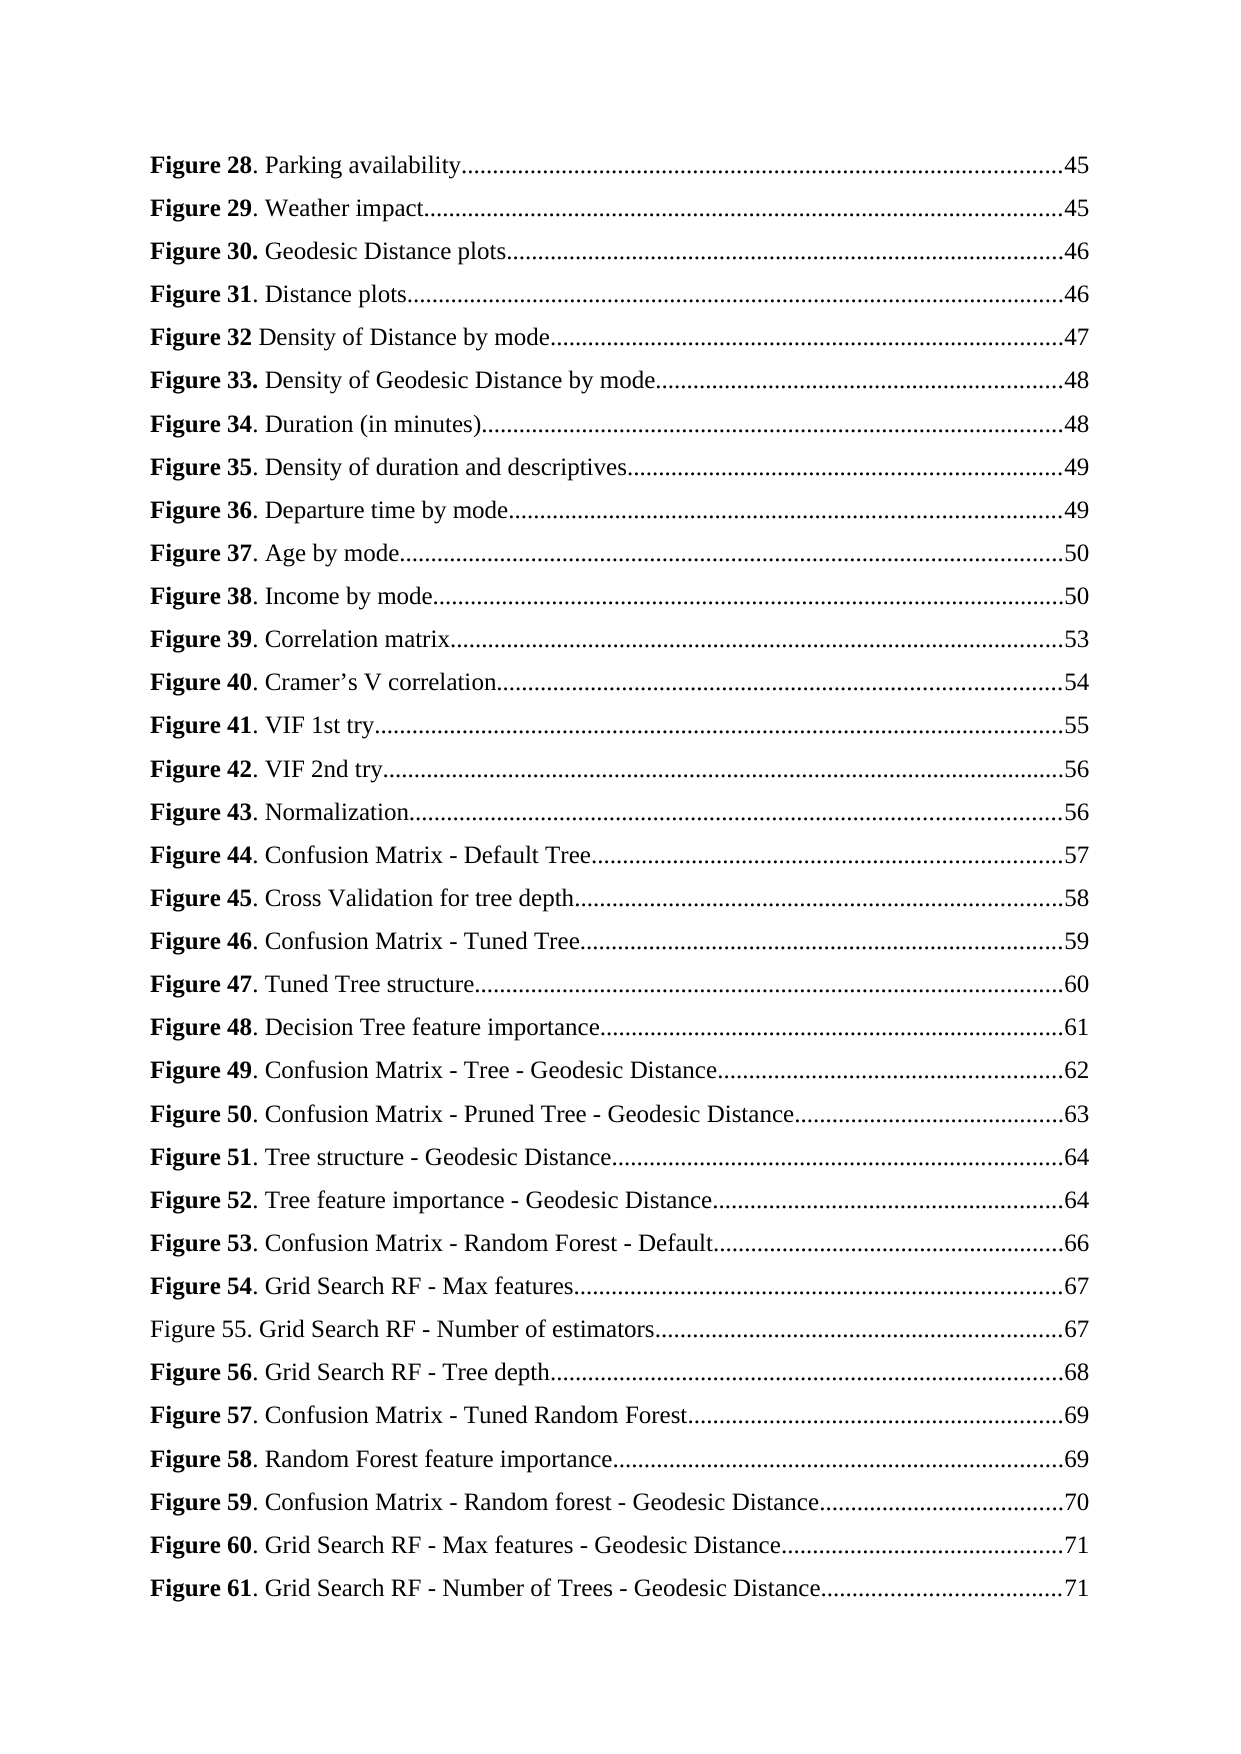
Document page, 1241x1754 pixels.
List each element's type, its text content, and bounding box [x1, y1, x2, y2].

text Figure 52. Tree feature importance - Geodesic Distance 64 [150, 1185, 1090, 1214]
text Figure 50. Confusion Matrix - Pruned Tree - Geodesic Distance 63 [150, 1099, 1090, 1127]
text Figure 47. Tuned Tree structure 60 [150, 969, 1090, 998]
text Figure 33. Density of Geodesic Distance by mode 48 [150, 366, 1090, 394]
text Figure 46. Confusion Matrix - Tuned Tree 59 [150, 926, 1090, 955]
text Figure 43. Normalization 56 [150, 797, 1090, 826]
text Figure 42. VIF 2nd try 56 [150, 754, 1090, 782]
text Figure 60. Grid Search RF - Max features - Geodesic Distance 71 [150, 1530, 1090, 1559]
text Figure 44. Confusion Matrix - Default Tree 57 [150, 840, 1090, 869]
text Figure 58. Random Forest feature importance 69 [150, 1444, 1090, 1472]
text Figure 30. Geodesic Distance plots 46 [150, 236, 1090, 265]
text Figure 28. Parking availability 45 [150, 150, 1090, 179]
text Figure 32 Density of Distance by mode 47 [150, 322, 1090, 351]
text Figure 29. Weather impact 45 [150, 193, 1090, 222]
text Figure 53. Confusion Matrix - Random Forest - Default 66 [150, 1228, 1090, 1257]
text Figure 51. Tree structure - Geodesic Distance 64 [150, 1142, 1090, 1171]
text Figure 48. Decision Tree feature importance 61 [150, 1012, 1090, 1041]
text Figure 37. Age by mode 50 [150, 538, 1090, 567]
text Figure 61. Grid Search RF - Number of Trees - Geodesic Distance 71 [150, 1573, 1090, 1602]
text Figure 56. Grid Search RF - Tree depth 68 [150, 1357, 1090, 1386]
text Figure 57. Confusion Matrix - Tuned Random Forest 69 [150, 1401, 1090, 1429]
text Figure 34. Duration (in minutes) 48 [150, 409, 1090, 437]
text Figure 40. Cramer’s V correlation 54 [150, 667, 1090, 696]
text Figure 59. Confusion Matrix - Random forest - Geodesic Distance 70 [150, 1487, 1090, 1516]
text Figure 31. Distance plots 46 [150, 279, 1090, 308]
text Figure 38. Income by mode 50 [150, 581, 1090, 610]
text Figure 35. Density of duration and descriptives 49 [150, 452, 1090, 481]
text Figure 39. Correlation matrix 53 [150, 624, 1090, 653]
text Figure 36. Departure time by mode 49 [150, 495, 1090, 524]
text Figure 45. Cross Validation for tree depth 58 [150, 883, 1090, 912]
text Figure 49. Confusion Matrix - Tree - Geodesic Distance 62 [150, 1056, 1090, 1084]
text Figure 54. Grid Search RF - Max features 67 [150, 1271, 1090, 1300]
text Figure 41. VIF 1st try 55 [150, 711, 1090, 739]
text Figure 55. Grid Search RF - Number of estimators 67 [150, 1314, 1090, 1343]
